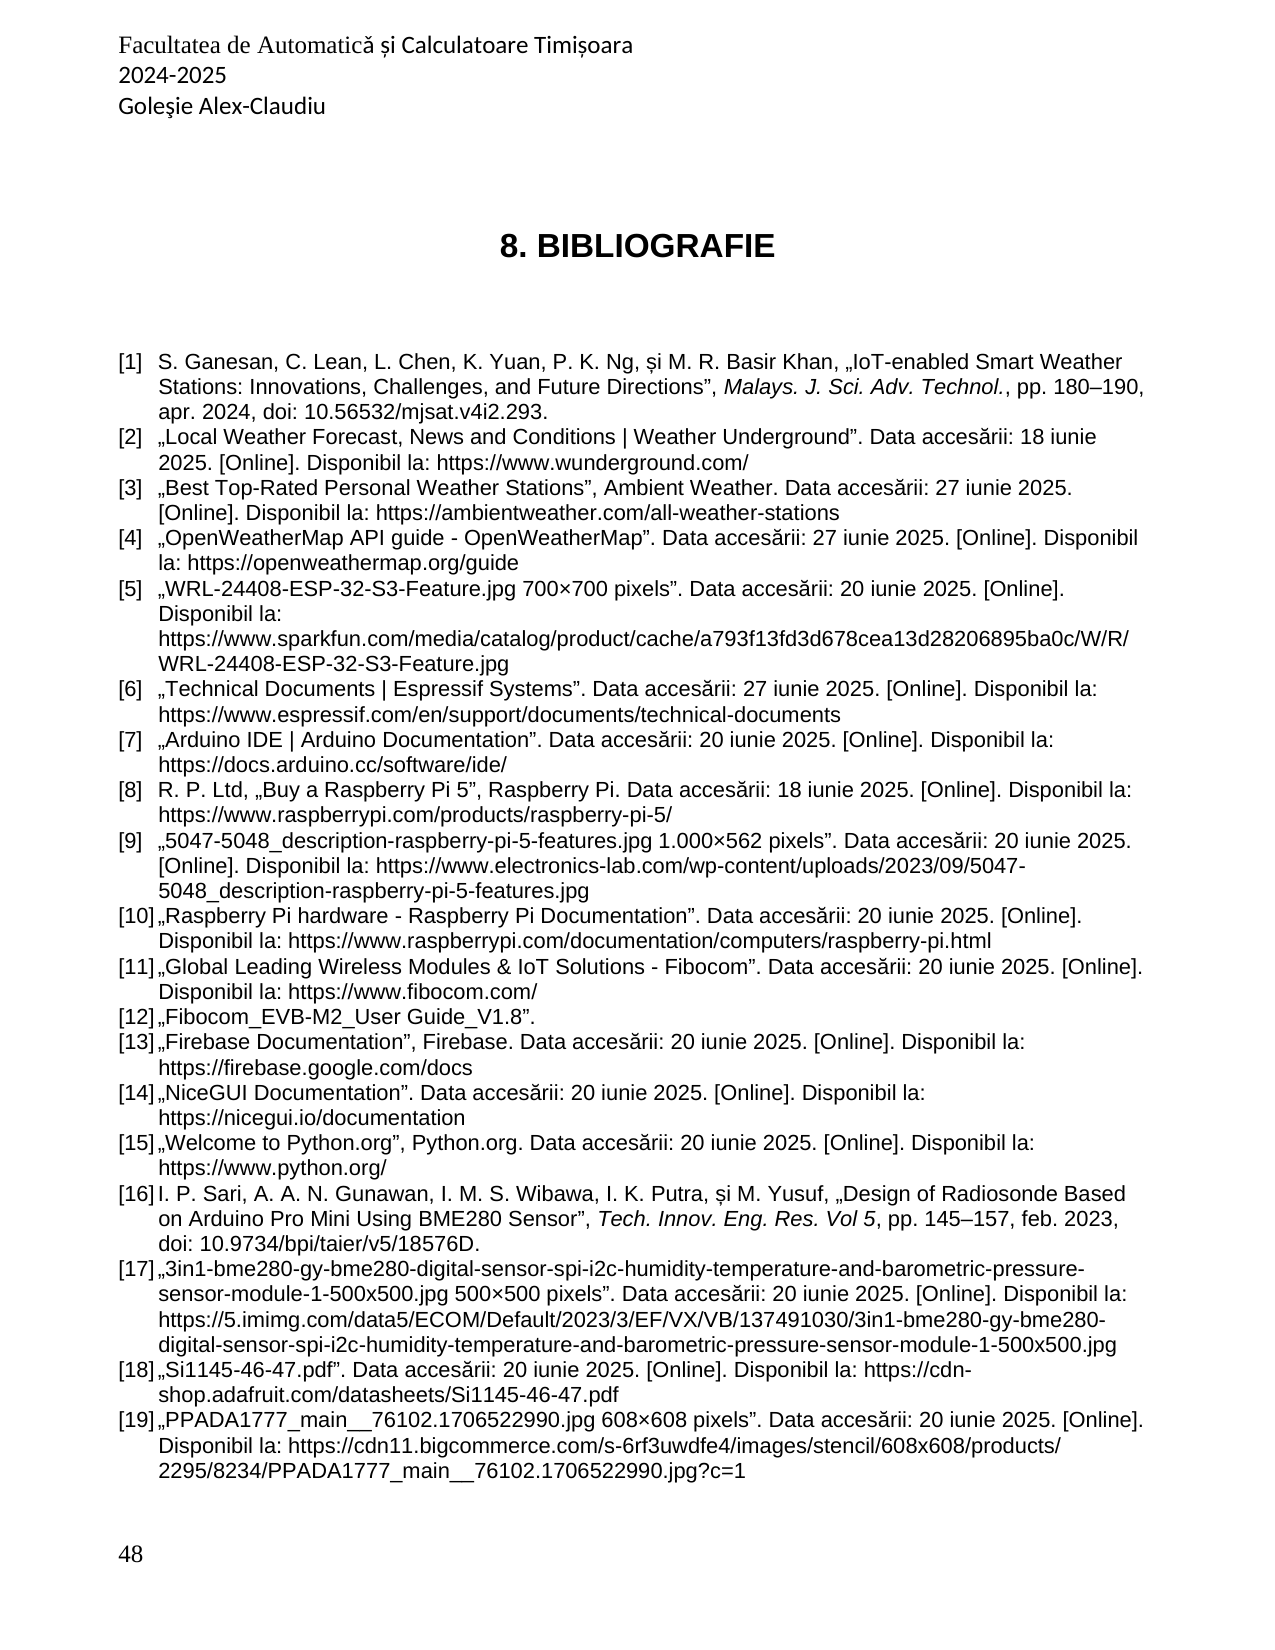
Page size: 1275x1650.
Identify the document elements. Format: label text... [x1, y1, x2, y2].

text [10] „Raspberry Pi hardware - Raspberry Pi Documentation”. Data accesării: 20 iunie 2025. [Online]. Disponibil la: https://www.raspberrypi.com/documentation/computers/raspberry-pi.html [118, 903, 1157, 953]
text [16] I. P. Sari, A. A. N. Gunawan, I. M. S. Wibawa, I. K. Putra, și M. Yusuf, „Design of Radiosonde Based on Arduino Pro Mini Using BME280 Sensor”, Tech. Innov. Eng. Res. Vol 5, pp. 145–157, feb. 2023, doi: 10.9734/bpi/taier/v5/18576D. [118, 1180, 1157, 1256]
text [9] „5047-5048_description-raspberry-pi-5-features.jpg 1.000×562 pixels”. Data accesării: 20 iunie 2025. [Online]. Disponibil la: https://www.electronics-lab.com/wp-content/uploads/2023/09/5047-5048_description-raspberry-pi-5-features.jpg [118, 827, 1157, 903]
text [17] „3in1-bme280-gy-bme280-digital-sensor-spi-i2c-humidity-temperature-and-barometric-pressure-sensor-module-1-500x500.jpg 500×500 pixels”. Data accesării: 20 iunie 2025. [Online]. Disponibil la: https://5.imimg.com/data5/ECOM/Default/2023/3/EF/VX/VB/137491030/3in1-bme280-gy-bme280-digital-sensor-spi-i2c-humidity-temperature-and-barometric-pressure-sensor-module-1-500x500.jpg [118, 1256, 1157, 1357]
text [13] „Firebase Documentation”, Firebase. Data accesării: 20 iunie 2025. [Online]. Disponibil la: https://firebase.google.com/docs [118, 1029, 1157, 1079]
text [14] „NiceGUI Documentation”. Data accesării: 20 iunie 2025. [Online]. Disponibil la: https://nicegui.io/documentation [118, 1079, 1157, 1130]
text [1] S. Ganesan, C. Lean, L. Chen, K. Yuan, P. K. Ng, și M. R. Basir Khan, „IoT-enabled Smart Weather Stations: Innovations, Challenges, and Future Directions”, Malays. J. Sci. Adv. Technol., pp. 180–190, apr. 2024, doi: 10.56532/mjsat.v4i2.293. [118, 348, 1157, 424]
text [7] „Arduino IDE | Arduino Documentation”. Data accesării: 20 iunie 2025. [Online]. Disponibil la: https://docs.arduino.cc/software/ide/ [118, 727, 1157, 777]
text [12] „Fibocom_EVB-M2_User Guide_V1.8”. [118, 1004, 1157, 1029]
text [2] „Local Weather Forecast, News and Conditions | Weather Underground”. Data accesării: 18 iunie 2025. [Online]. Disponibil la: https://www.wunderground.com/ [118, 424, 1157, 474]
text [3] „Best Top-Rated Personal Weather Stations”, Ambient Weather. Data accesării: 27 iunie 2025. [Online]. Disponibil la: https://ambientweather.com/all-weather-stations [118, 474, 1157, 525]
text [6] „Technical Documents | Espressif Systems”. Data accesării: 27 iunie 2025. [Online]. Disponibil la: https://www.espressif.com/en/support/documents/technical-documents [118, 676, 1157, 727]
text [5] „WRL-24408-ESP-32-S3-Feature.jpg 700×700 pixels”. Data accesării: 20 iunie 2025. [Online]. Disponibil la: https://www.sparkfun.com/media/catalog/product/cache/a793f13fd3d678cea13d28206895ba0c/W/R/WRL-24408-ESP-32-S3-Feature.jpg [118, 575, 1157, 676]
text [11] „Global Leading Wireless Modules & IoT Solutions - Fibocom”. Data accesării: 20 iunie 2025. [Online]. Disponibil la: https://www.fibocom.com/ [118, 953, 1157, 1004]
text [8] R. P. Ltd, „Buy a Raspberry Pi 5”, Raspberry Pi. Data accesării: 18 iunie 2025. [Online]. Disponibil la: https://www.raspberrypi.com/products/raspberry-pi-5/ [118, 777, 1157, 827]
text [19] „PPADA1777_main__76102.1706522990.jpg 608×608 pixels”. Data accesării: 20 iunie 2025. [Online]. Disponibil la: https://cdn11.bigcommerce.com/s-6rf3uwdfe4/images/stencil/608x608/products/2295/8234/PPADA1777_main__76102.1706522990.jpg?c=1 [118, 1407, 1157, 1483]
text [18] „Si1145-46-47.pdf”. Data accesării: 20 iunie 2025. [Online]. Disponibil la: https://cdn-shop.adafruit.com/datasheets/Si1145-46-47.pdf [118, 1357, 1157, 1407]
text [4] „OpenWeatherMap API guide - OpenWeatherMap”. Data accesării: 27 iunie 2025. [Online]. Disponibil la: https://openweathermap.org/guide [118, 525, 1157, 575]
subtitle BIBLIOGRAFIE [118, 226, 1157, 264]
text [15] „Welcome to Python.org”, Python.org. Data accesării: 20 iunie 2025. [Online]. Disponibil la: https://www.python.org/ [118, 1130, 1157, 1180]
